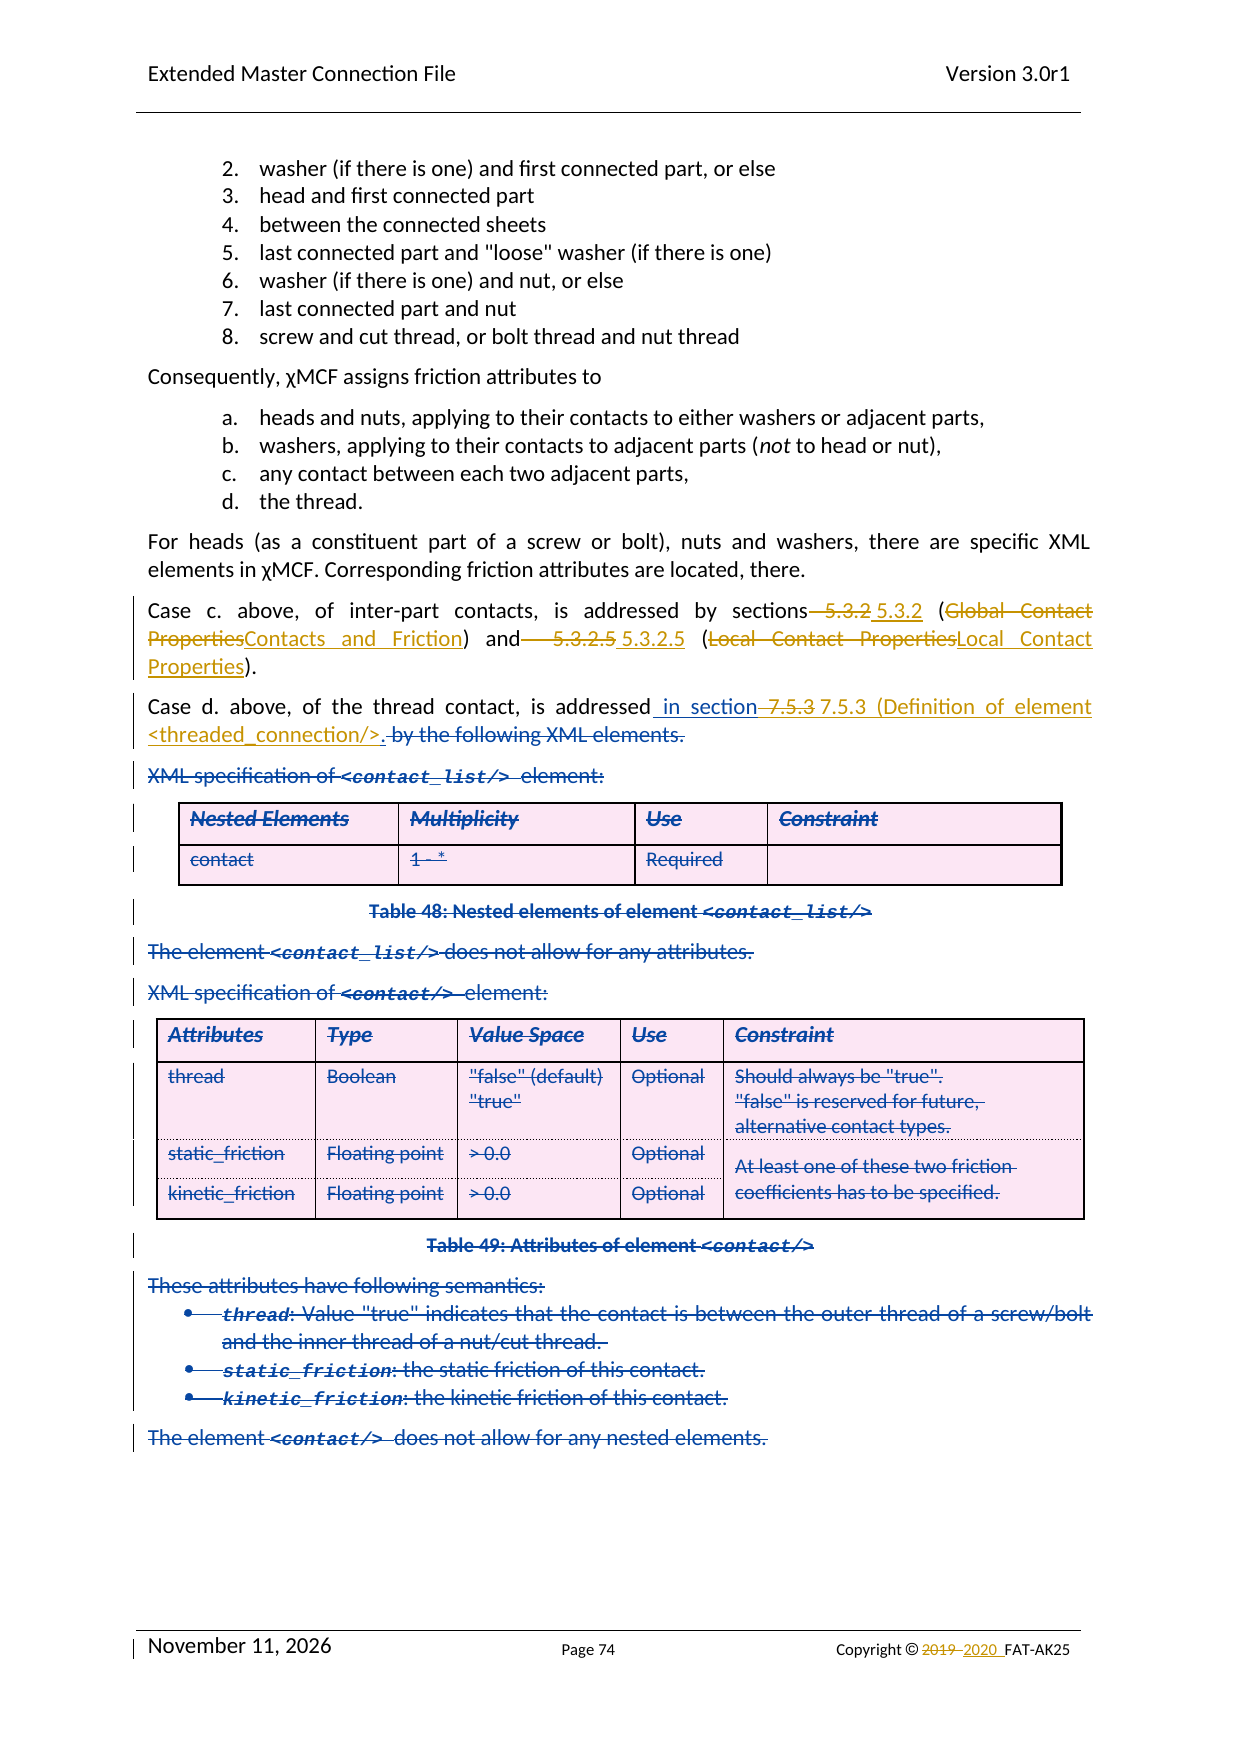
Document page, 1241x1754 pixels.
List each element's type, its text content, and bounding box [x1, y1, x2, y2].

list last connected part and nut [222, 294, 1092, 322]
list heads and nuts, applying to their contacts to either washers or adjacent parts, [222, 403, 1092, 431]
list last connected part and "loose" washer (if there is one) [222, 238, 1092, 266]
list washer (if there is one) and nut, or else [222, 266, 1092, 294]
text Case d. above, of the thread contact, is addressed7.5.3Definition of element <threaded_connection/> [148, 692, 1092, 748]
list head and first connected part [222, 182, 1092, 210]
text Case c. above, of inter-part contacts, is addressed by sections5.3.2 (Contacts and Friction) and5.3.2.5 (Local Contact Properties). [148, 596, 1092, 680]
text For heads (as a constituent part of a screw or bolt), nuts and washers, there are specific XML elements in χMCF. Corresponding friction attributes are located, there. [148, 527, 1092, 583]
text Consequently, χMCF assigns friction attributes to [148, 362, 1092, 390]
list washers, applying to their contacts to adjacent parts (not to head or nut), [222, 431, 1092, 459]
list the thread. [222, 487, 1092, 515]
list washer (if there is one) and first connected part, or else [222, 154, 1092, 182]
list between the connected sheets [222, 210, 1092, 238]
list any contact between each two adjacent parts, [222, 459, 1092, 487]
list screw and cut thread, or bolt thread and nut thread [222, 322, 1092, 350]
